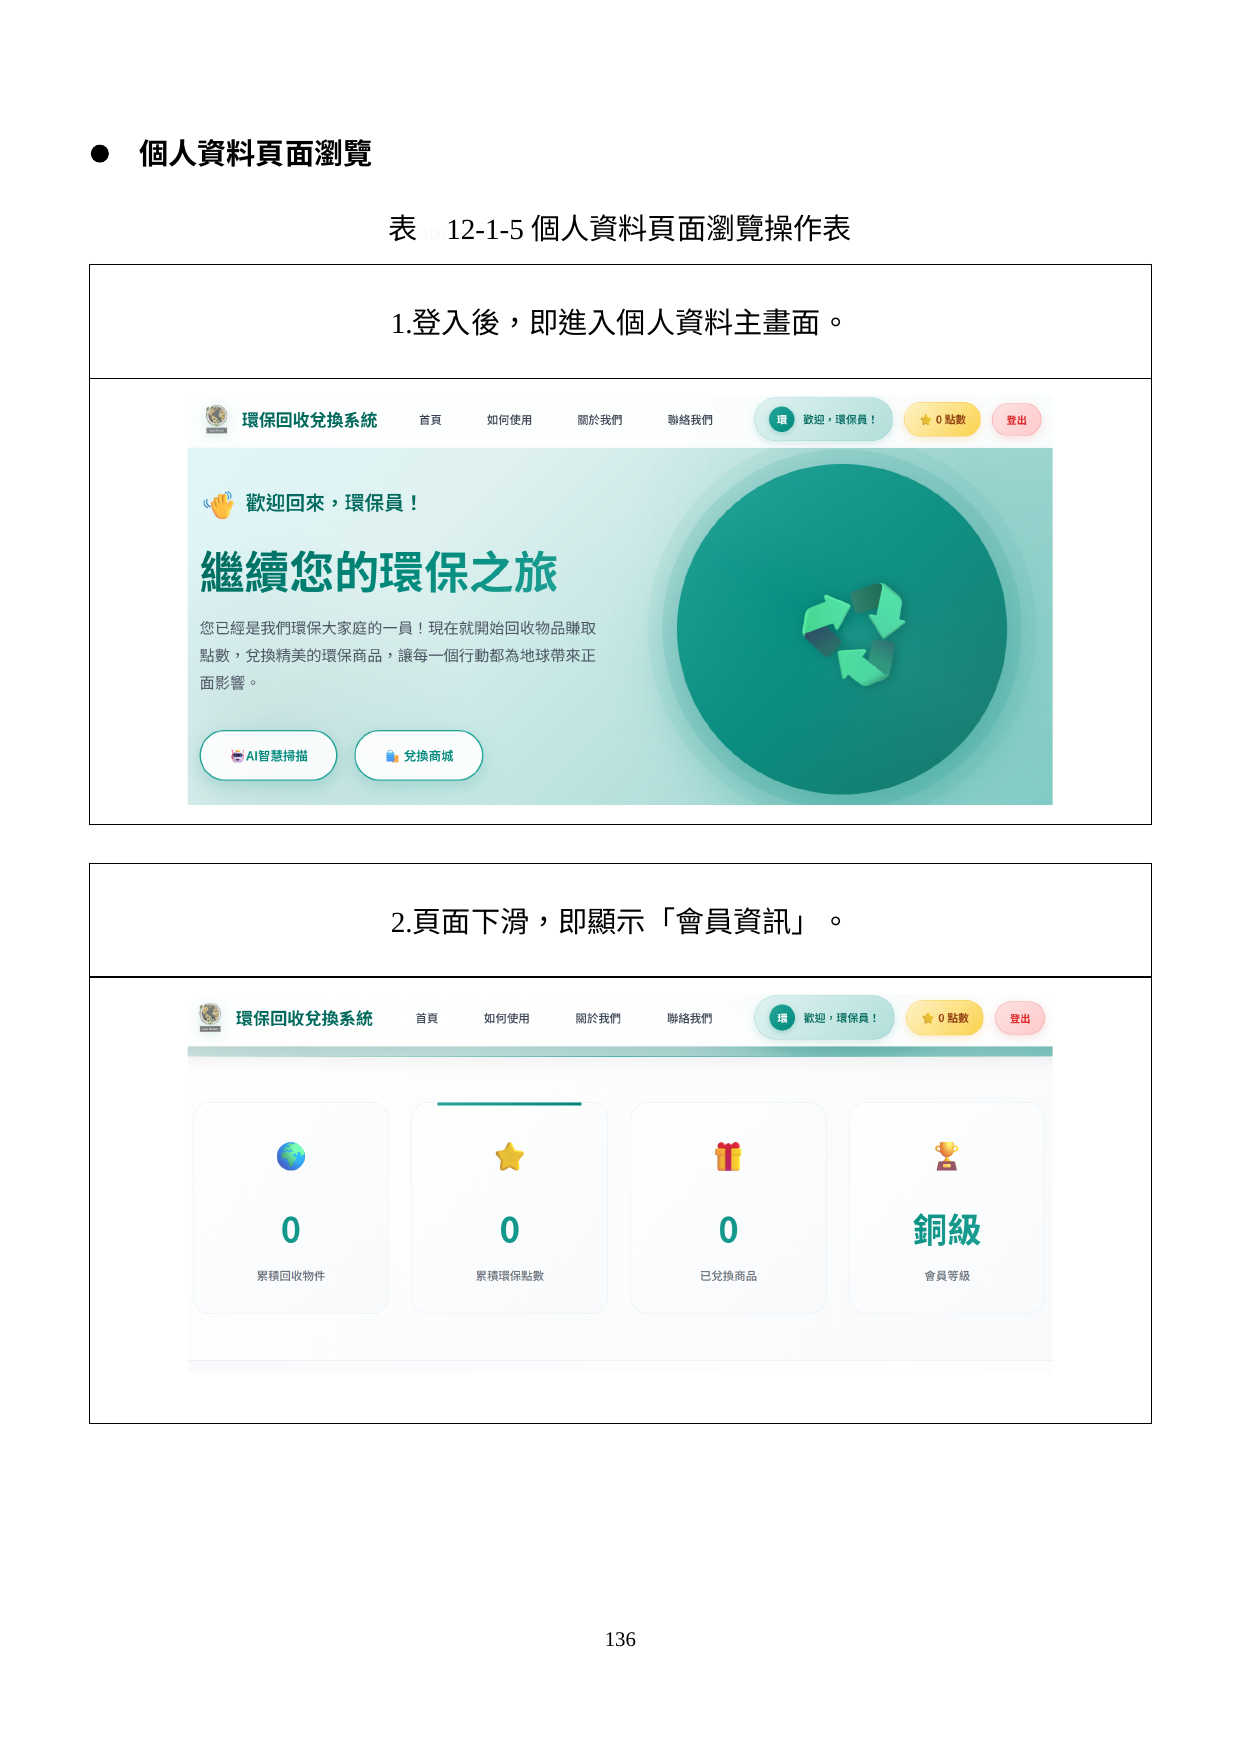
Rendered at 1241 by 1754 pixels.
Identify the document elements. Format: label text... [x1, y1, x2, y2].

picture [187, 994, 1053, 1373]
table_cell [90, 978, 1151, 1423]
list 個人資料頁面瀏覽 [89, 114, 1152, 189]
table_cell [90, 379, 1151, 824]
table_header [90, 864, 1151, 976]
picture [187, 395, 1053, 805]
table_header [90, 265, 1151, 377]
text 表10612-1-5 個人資料頁面瀏覽操作表 [89, 189, 1152, 264]
